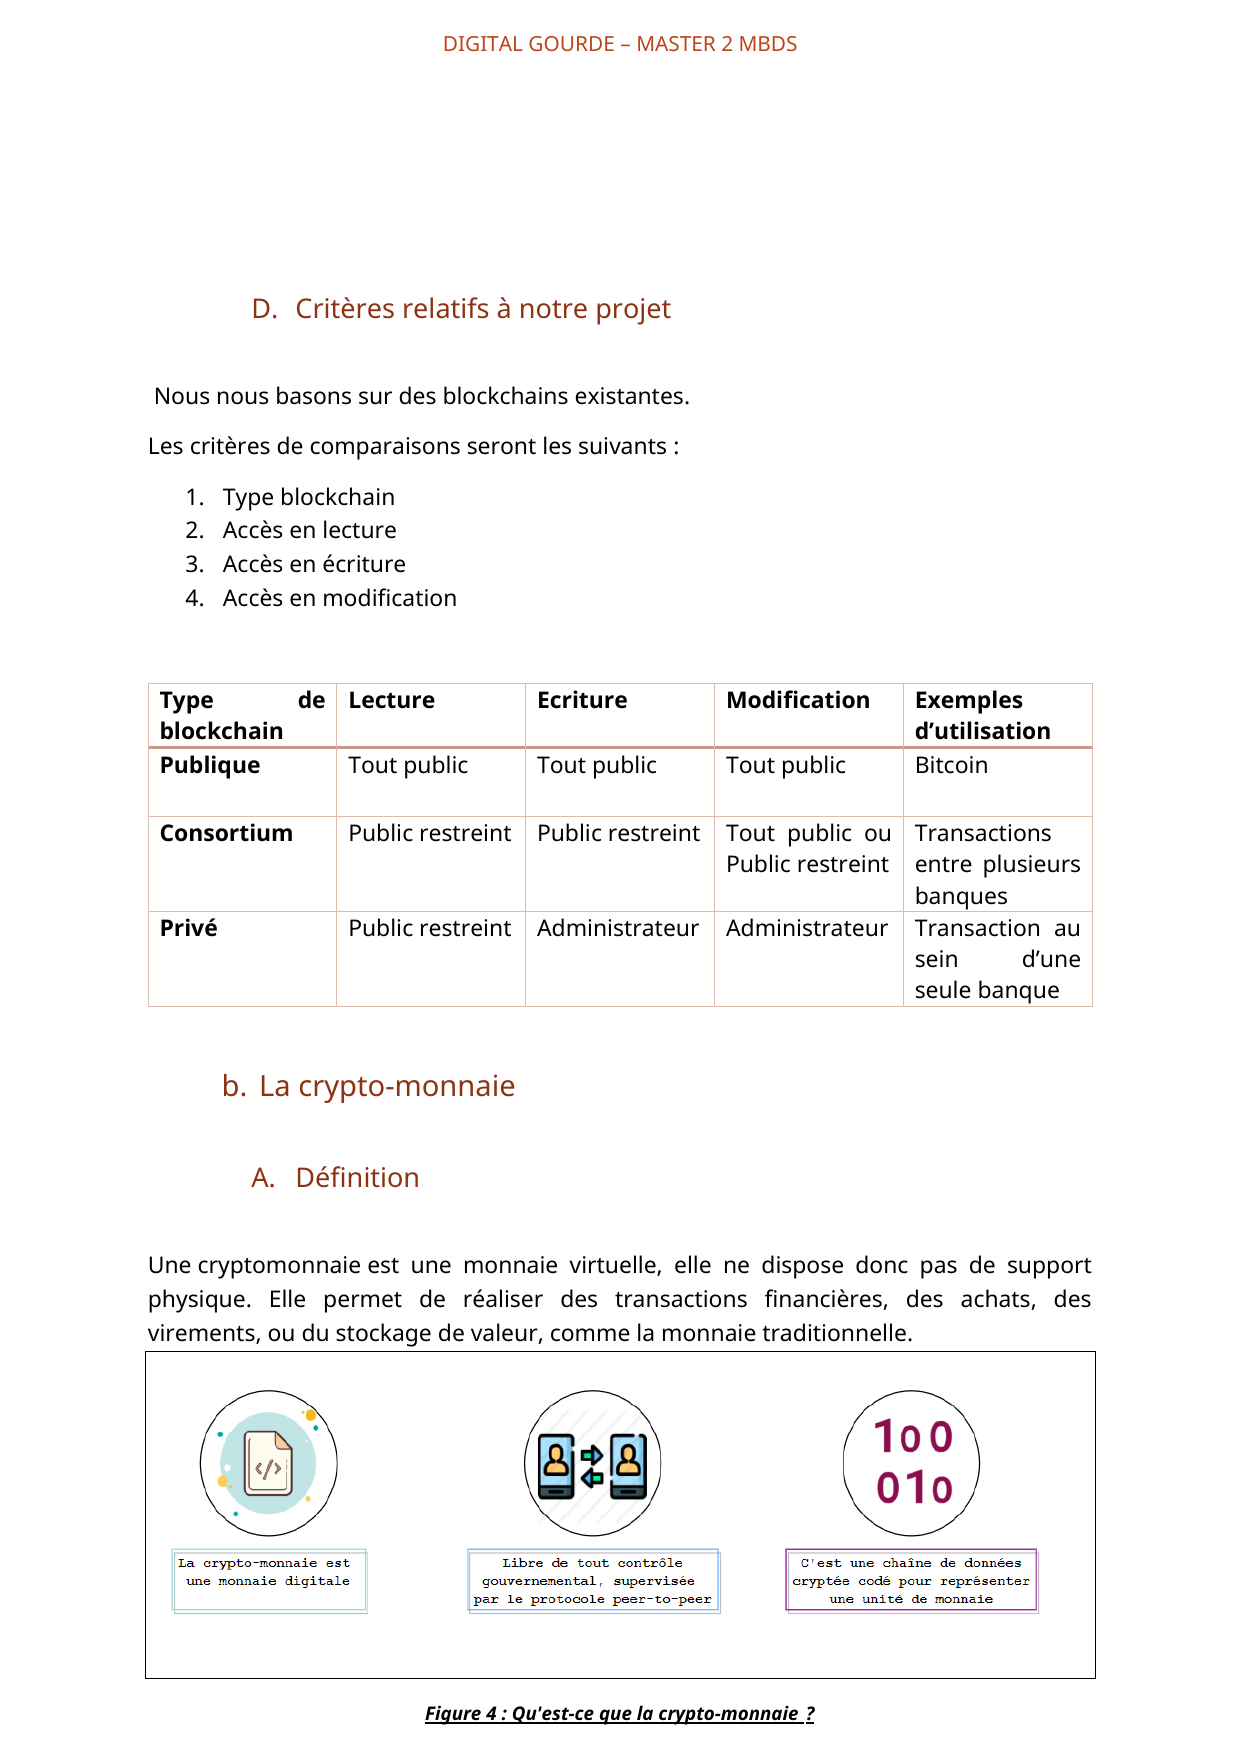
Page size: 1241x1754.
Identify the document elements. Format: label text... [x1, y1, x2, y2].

table_cell Tout public [715, 749, 903, 816]
table_header Exemples d’utilisation [904, 684, 1092, 746]
table_header Lecture [337, 684, 525, 746]
list Accès en modification [185, 582, 1093, 613]
text Les critères de comparaisons seront les suivants : [148, 430, 1093, 461]
list Accès en écriture [185, 548, 1093, 579]
text Nous nous basons sur des blockchains existantes. [148, 380, 1093, 411]
table_header Modification [715, 684, 903, 746]
table_cell Tout public [526, 749, 714, 816]
table_cell Tout public [337, 749, 525, 816]
subtitle La crypto-monnaie [221, 1066, 1093, 1105]
table_cell Tout public ou Public restreint [715, 817, 903, 911]
table_header Type de blockchain [149, 684, 336, 746]
table_header Ecriture [526, 684, 714, 746]
table_cell Consortium [149, 817, 336, 911]
subtitle Définition [251, 1159, 1093, 1196]
table_cell Privé [149, 912, 336, 1006]
list Type blockchain [185, 481, 1093, 512]
list Accès en lecture [185, 514, 1093, 546]
subtitle Critères relatifs à notre projet [251, 289, 1093, 326]
table_cell Publique [149, 749, 336, 816]
text Une cryptomonnaie est une monnaie virtuelle, elle ne dispose donc pas de support physique. Elle permet de réaliser des transactions financières, des achats, des virements, ou du stockage de valeur, comme la monnaie traditionnelle. [148, 1249, 1093, 1348]
table_cell Transactions entre plusieurs banques [904, 817, 1092, 911]
picture [146, 1352, 1095, 1678]
table_cell Administrateur [715, 912, 903, 1006]
table_cell Transaction au sein d’une seule banque [904, 912, 1092, 1006]
table_cell Administrateur [526, 912, 714, 1006]
table_cell Bitcoin [904, 749, 1092, 816]
table_cell Public restreint [337, 817, 525, 911]
table_cell Public restreint [337, 912, 525, 1006]
table_cell Public restreint [526, 817, 714, 911]
